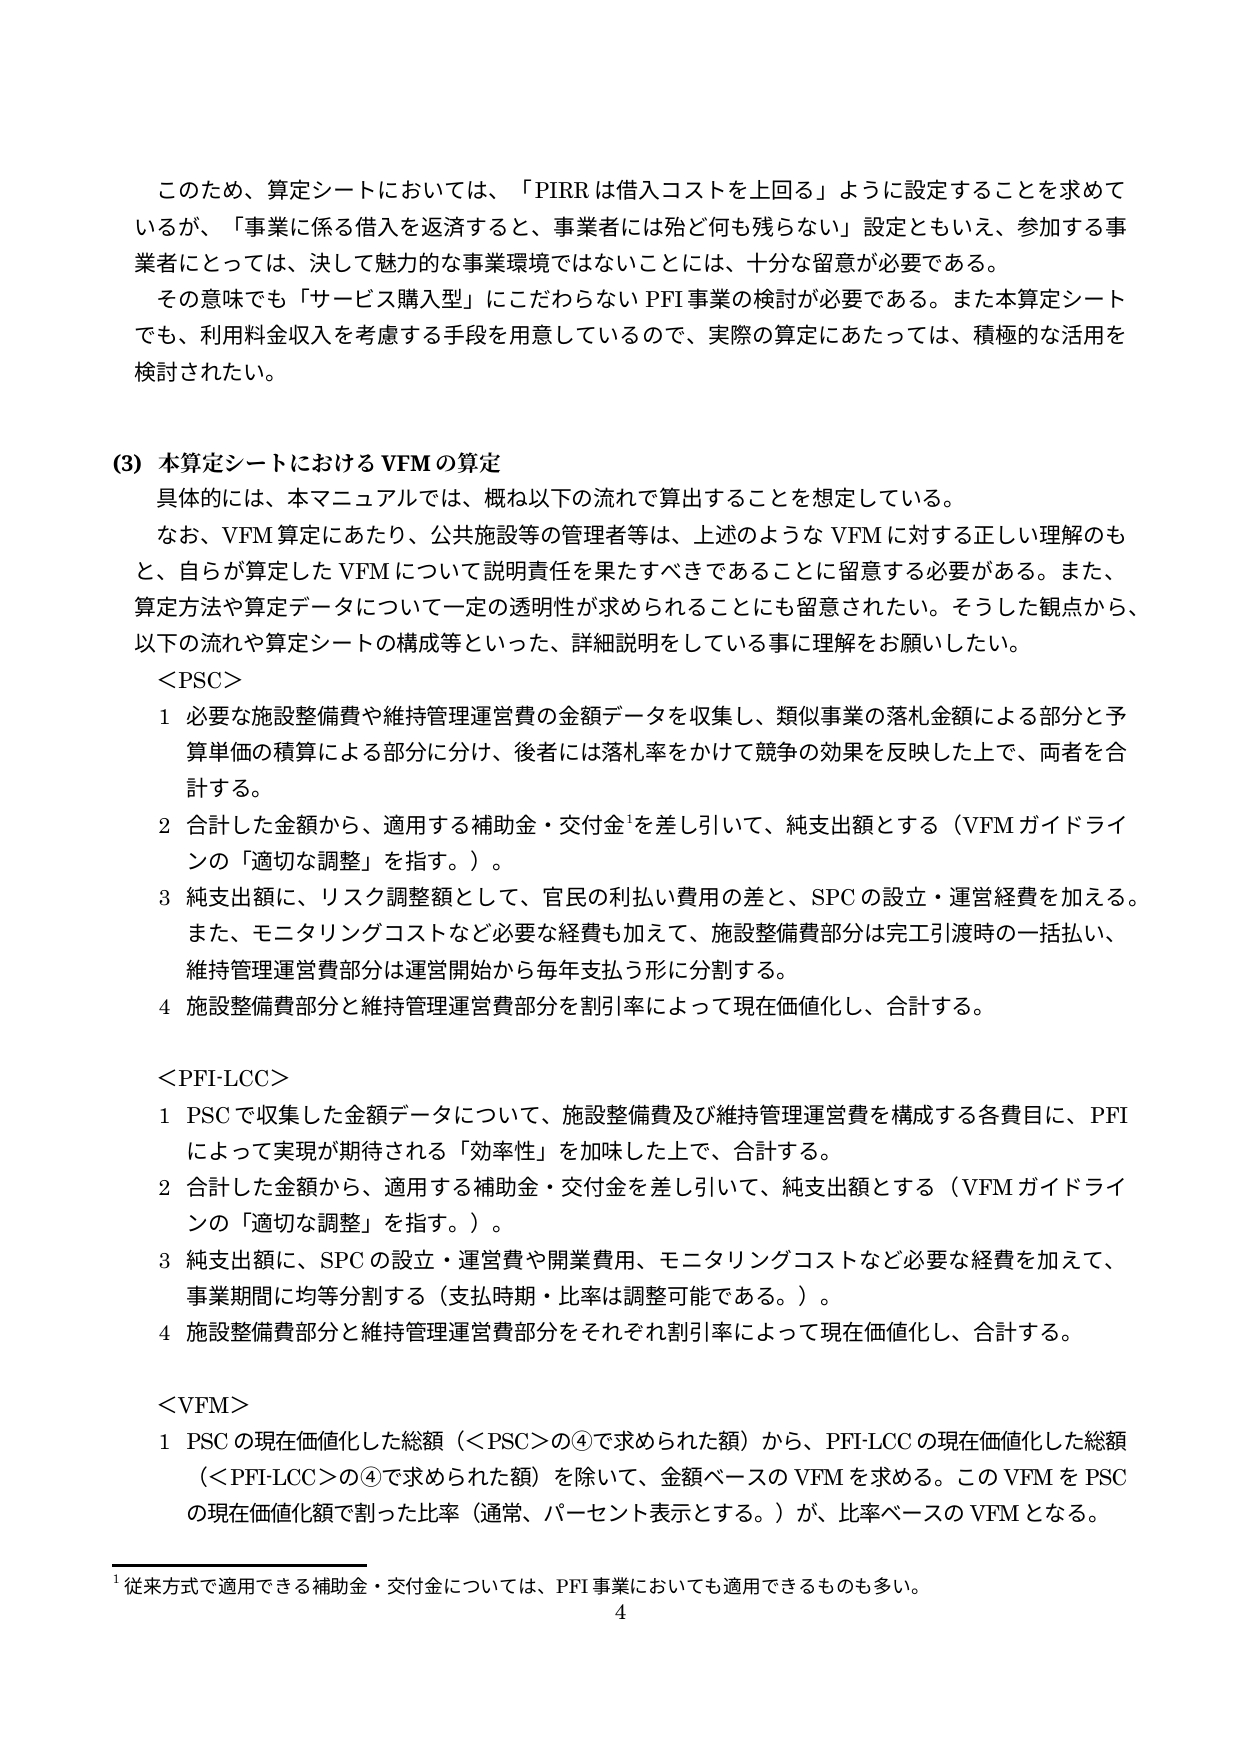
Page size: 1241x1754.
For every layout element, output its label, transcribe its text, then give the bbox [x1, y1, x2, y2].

text ＜PSC＞ [134, 662, 1128, 698]
list 合計した金額から、適用する補助金・交付金を差し引いて、純支出額とする（VFMガイドラインの「適切な調整」を指す。）。 [158, 1169, 1128, 1242]
text このため、算定シートにおいては、「PIRRは借入コストを上回る」ように設定することを求めているが、「事業に係る借入を返済すると、事業者には殆ど何も残らない」設定ともいえ、参加する事業者にとっては、決して魅力的な事業環境ではないことには、十分な留意が必要である。 [134, 172, 1128, 281]
list 必要な施設整備費や維持管理運営費の金額データを収集し、類似事業の落札金額による部分と予算単価の積算による部分に分け、後者には落札率をかけて競争の効果を反映した上で、両者を合計する。 [158, 698, 1128, 807]
list PSCで収集した金額データについて、施設整備費及び維持管理運営費を構成する各費目に、PFIによって実現が期待される「効率性」を加味した上で、合計する。 [158, 1097, 1128, 1169]
text ＜VFM＞ [134, 1387, 1128, 1423]
list 合計した金額から、適用する補助金・交付金を差し引いて、純支出額とする（VFMガイドラインの「適切な調整」を指す。）。 [158, 807, 1128, 879]
list 純支出額に、SPCの設立・運営費や開業費用、モニタリングコストなど必要な経費を加えて、事業期間に均等分割する（支払時期・比率は調整可能である。）。 [158, 1242, 1128, 1314]
text 具体的には、本マニュアルでは、概ね以下の流れで算出することを想定している。 [134, 480, 1128, 517]
list 施設整備費部分と維持管理運営費部分を割引率によって現在価値化し、合計する。 [158, 988, 1128, 1024]
subtitle 本算定シートにおけるVFMの算定 [112, 444, 1128, 480]
text なお、VFM算定にあたり、公共施設等の管理者等は、上述のようなVFMに対する正しい理解のもと、自らが算定したVFMについて説明責任を果たすべきであることに留意する必要がある。また、算定方法や算定データについて一定の透明性が求められることにも留意されたい。そうした観点から、以下の流れや算定シートの構成等といった、詳細説明をしている事に理解をお願いしたい。 [134, 517, 1128, 662]
list 施設整備費部分と維持管理運営費部分をそれぞれ割引率によって現在価値化し、合計する。 [158, 1314, 1128, 1350]
list PSCの現在価値化した総額（＜PSC＞の④で求められた額）から、PFI-LCCの現在価値化した総額（＜PFI-LCC＞の④で求められた額）を除いて、金額ベースのVFMを求める。このVFMをPSCの現在価値化額で割った比率（通常、パーセント表示とする。）が、比率ベースのVFMとなる。 [158, 1423, 1128, 1532]
list 純支出額に、リスク調整額として、官民の利払い費用の差と、SPCの設立・運営経費を加える。また、モニタリングコストなど必要な経費も加えて、施設整備費部分は完工引渡時の一括払い、維持管理運営費部分は運営開始から毎年支払う形に分割する。 [158, 879, 1128, 988]
text その意味でも「サービス購入型」にこだわらないPFI事業の検討が必要である。また本算定シートでも、利用料金収入を考慮する手段を用意しているので、実際の算定にあたっては、積極的な活用を検討されたい。 [134, 281, 1128, 390]
text ＜PFI-LCC＞ [134, 1060, 1128, 1097]
